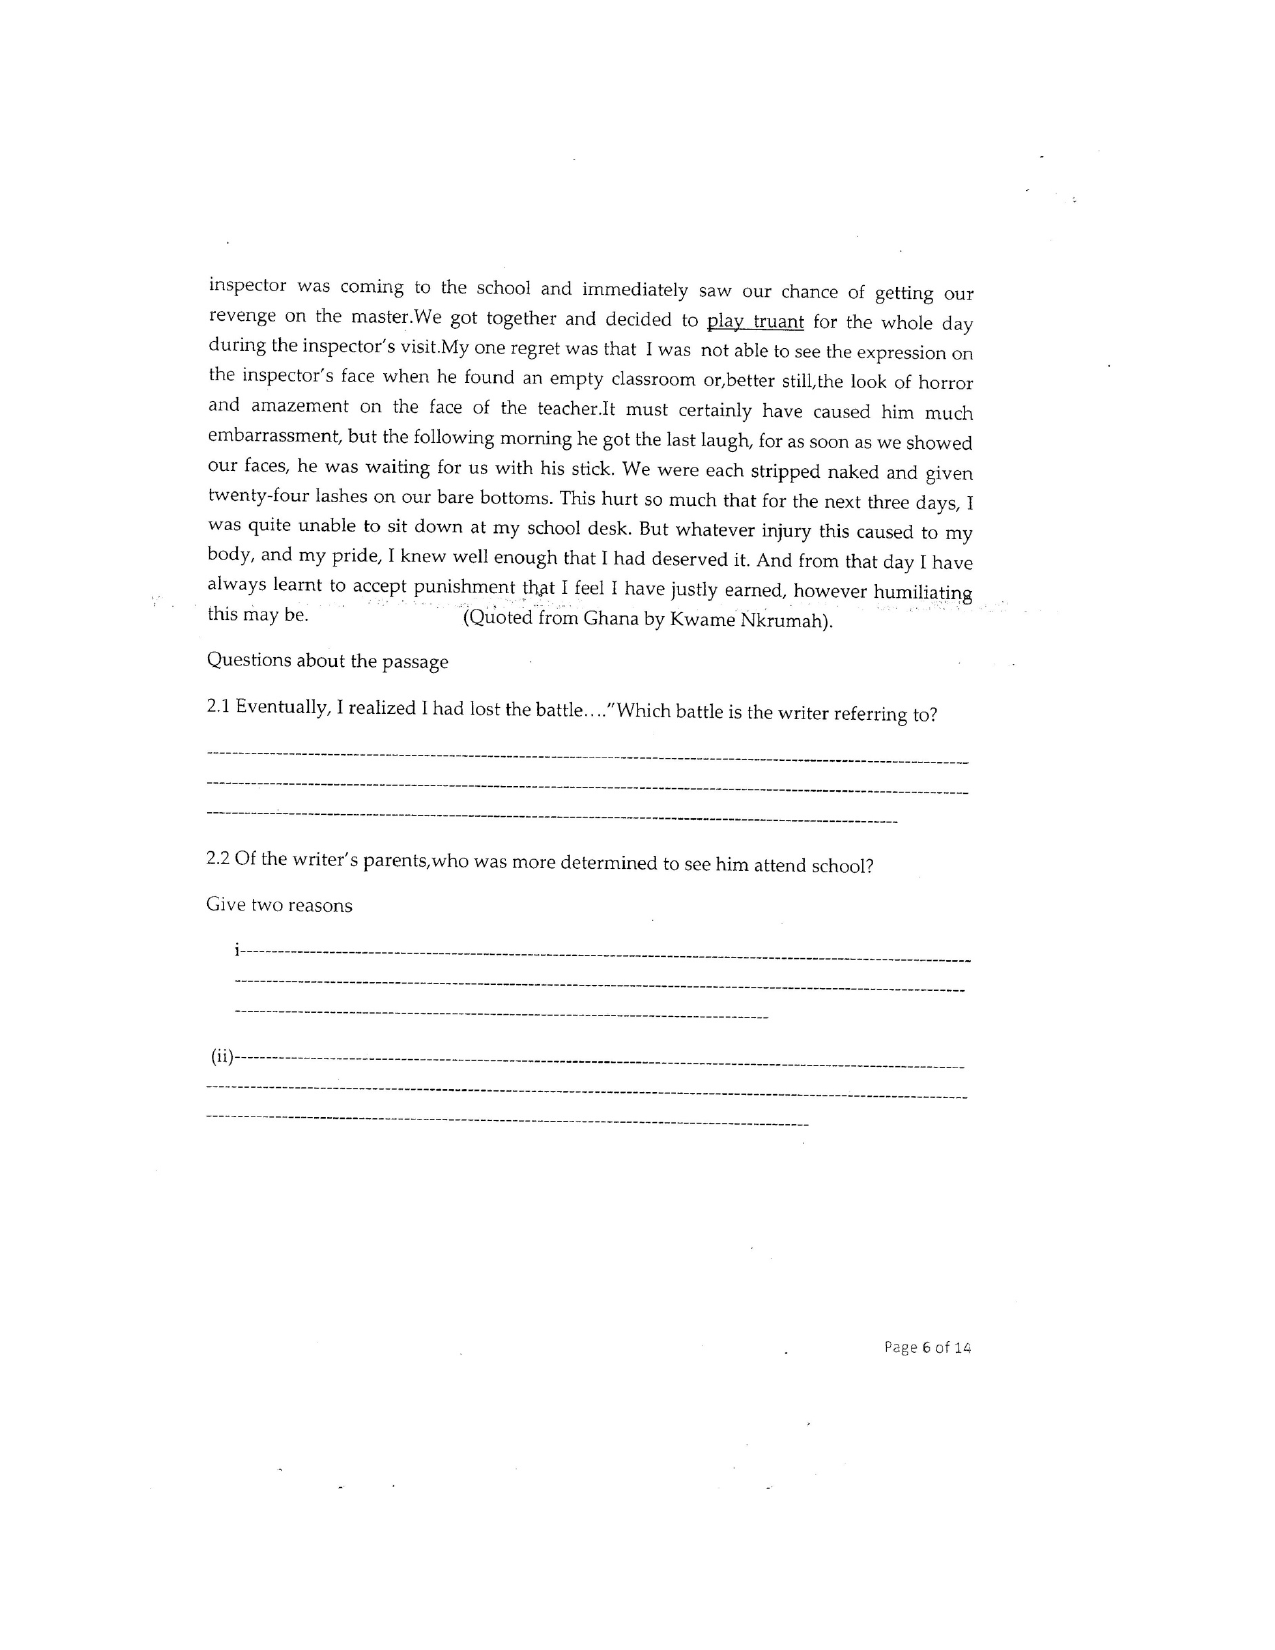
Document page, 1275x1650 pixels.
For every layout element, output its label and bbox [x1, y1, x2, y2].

picture [150, 150, 1125, 1489]
